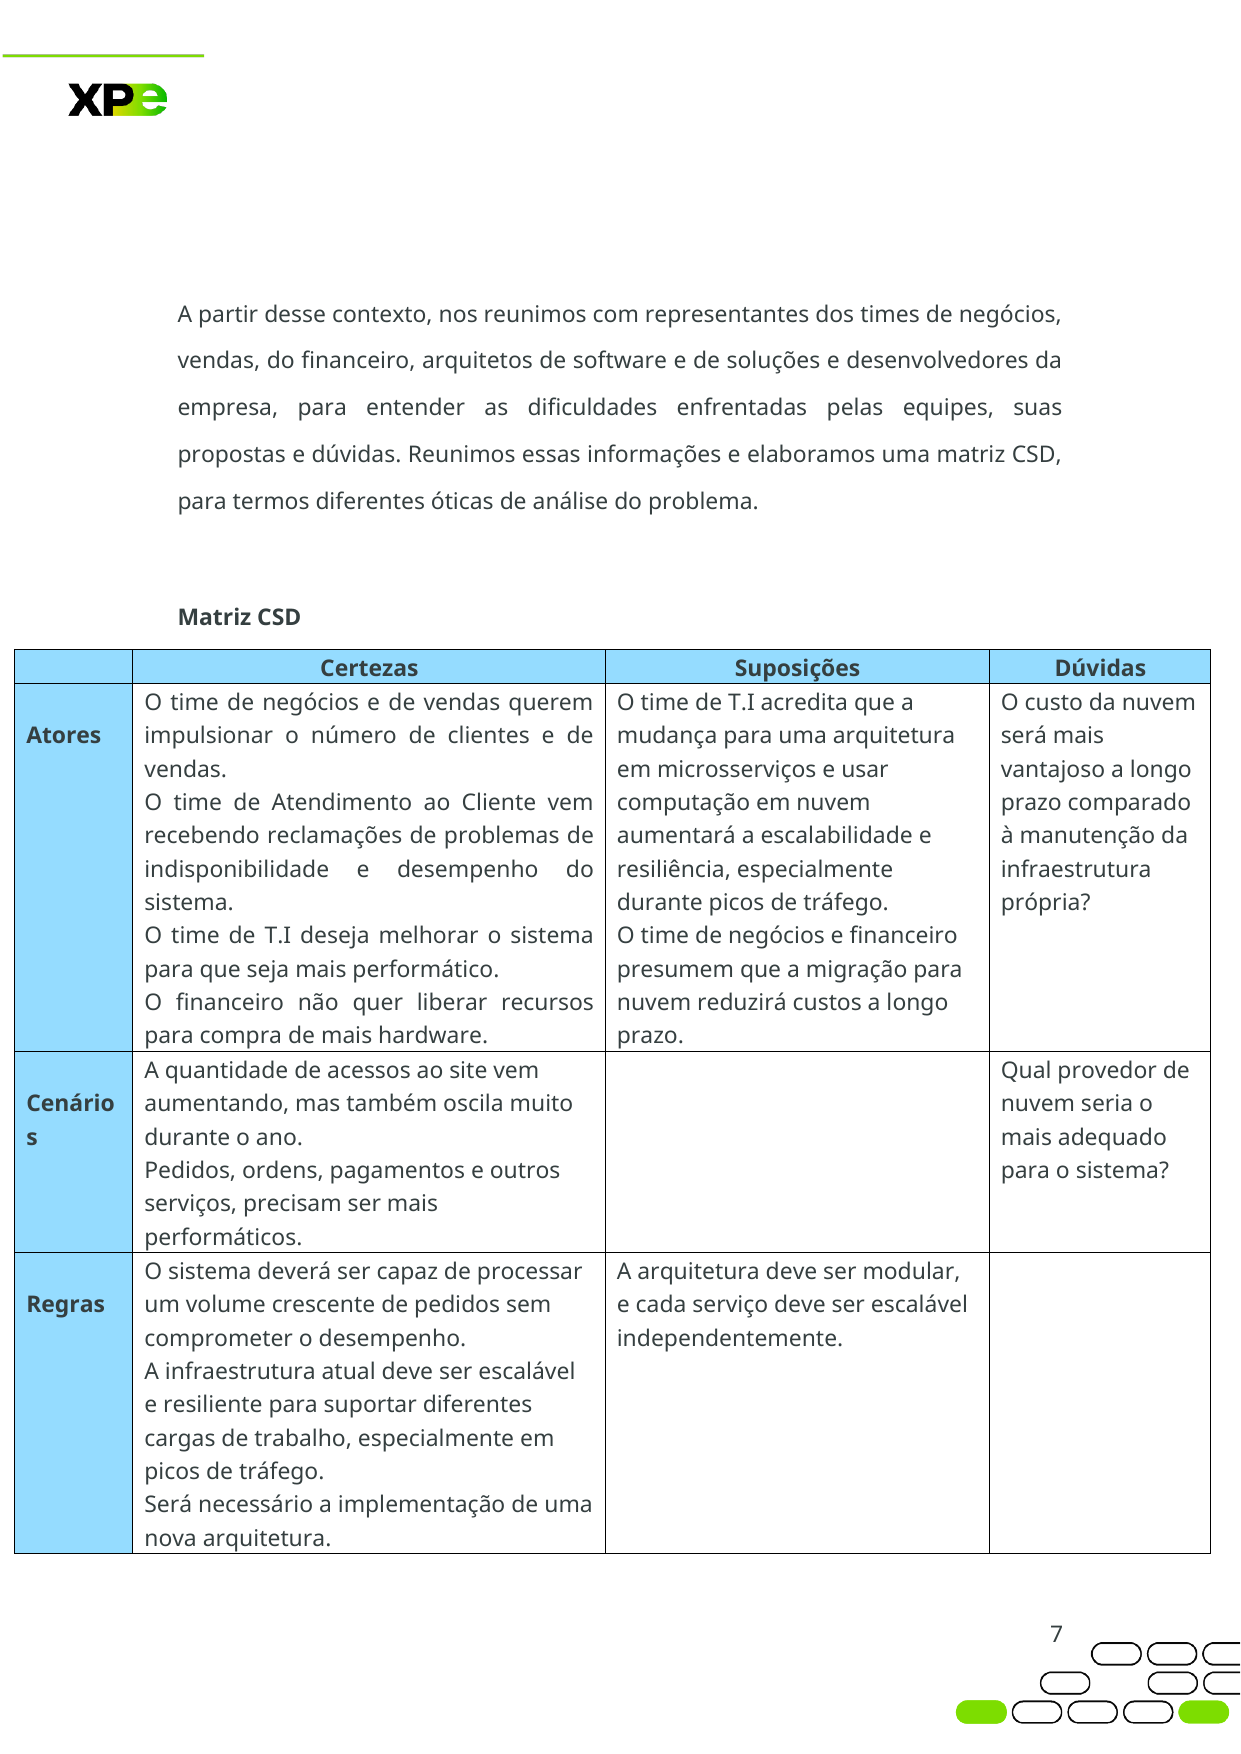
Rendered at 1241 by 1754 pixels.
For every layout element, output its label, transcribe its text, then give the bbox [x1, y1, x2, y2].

picture [2, 51, 205, 148]
table_cell Qual provedor de nuvem seria o mais adequado para o sistema? [990, 1052, 1210, 1252]
table_cell Cenários [15, 1052, 132, 1252]
table_cell A arquitetura deve ser modular, e cada serviço deve ser escalável independentemente. [606, 1253, 989, 1553]
table_cell A quantidade de acessos ao site vem aumentando, mas também oscila muito durante o ano. Pedidos, ordens, pagamentos e outros serviços, precisam ser mais performáticos. [133, 1052, 605, 1252]
table_cell Regras [15, 1253, 132, 1553]
table_header Certezas [133, 650, 605, 683]
table_cell Atores [15, 684, 132, 1051]
table_header [15, 650, 132, 683]
table_cell [990, 1253, 1210, 1553]
text A partir desse contexto, nos reunimos com representantes dos times de negócios, vendas, do financeiro, arquitetos de software e de soluções e desenvolvedores da empresa, para entender as dificuldades enfrentadas pelas equipes, suas propostas e dúvidas. Reunimos essas informações e elaboramos uma matriz CSD, para termos diferentes óticas de análise do problema. [177, 298, 1063, 516]
table_cell [606, 1052, 989, 1252]
table_header Dúvidas [990, 650, 1210, 683]
table_cell O custo da nuvem será mais vantajoso a longo prazo comparado à manutenção da infraestrutura própria? [990, 684, 1210, 1051]
table_cell O sistema deverá ser capaz de processar um volume crescente de pedidos sem comprometer o desempenho. A infraestrutura atual deve ser escalável e resiliente para suportar diferentes cargas de trabalho, especialmente em picos de tráfego. Será necessário a implementação de uma nova arquitetura. [133, 1253, 605, 1553]
text Matriz CSD [177, 599, 1063, 632]
picture [955, 1642, 1241, 1724]
table_header Suposições [606, 650, 989, 683]
table_cell O time de T.I acredita que a mudança para uma arquitetura em microsserviços e usar computação em nuvem aumentará a escalabilidade e resiliência, especialmente durante picos de tráfego. O time de negócios e financeiro presumem que a migração para nuvem reduzirá custos a longo prazo. [606, 684, 989, 1051]
table_cell O time de negócios e de vendas querem impulsionar o número de clientes e de vendas. O time de Atendimento ao Cliente vem recebendo reclamações de problemas de indisponibilidade e desempenho do sistema. O time de T.I deseja melhorar o sistema para que seja mais performático. O financeiro não quer liberar recursos para compra de mais hardware. [133, 684, 605, 1051]
